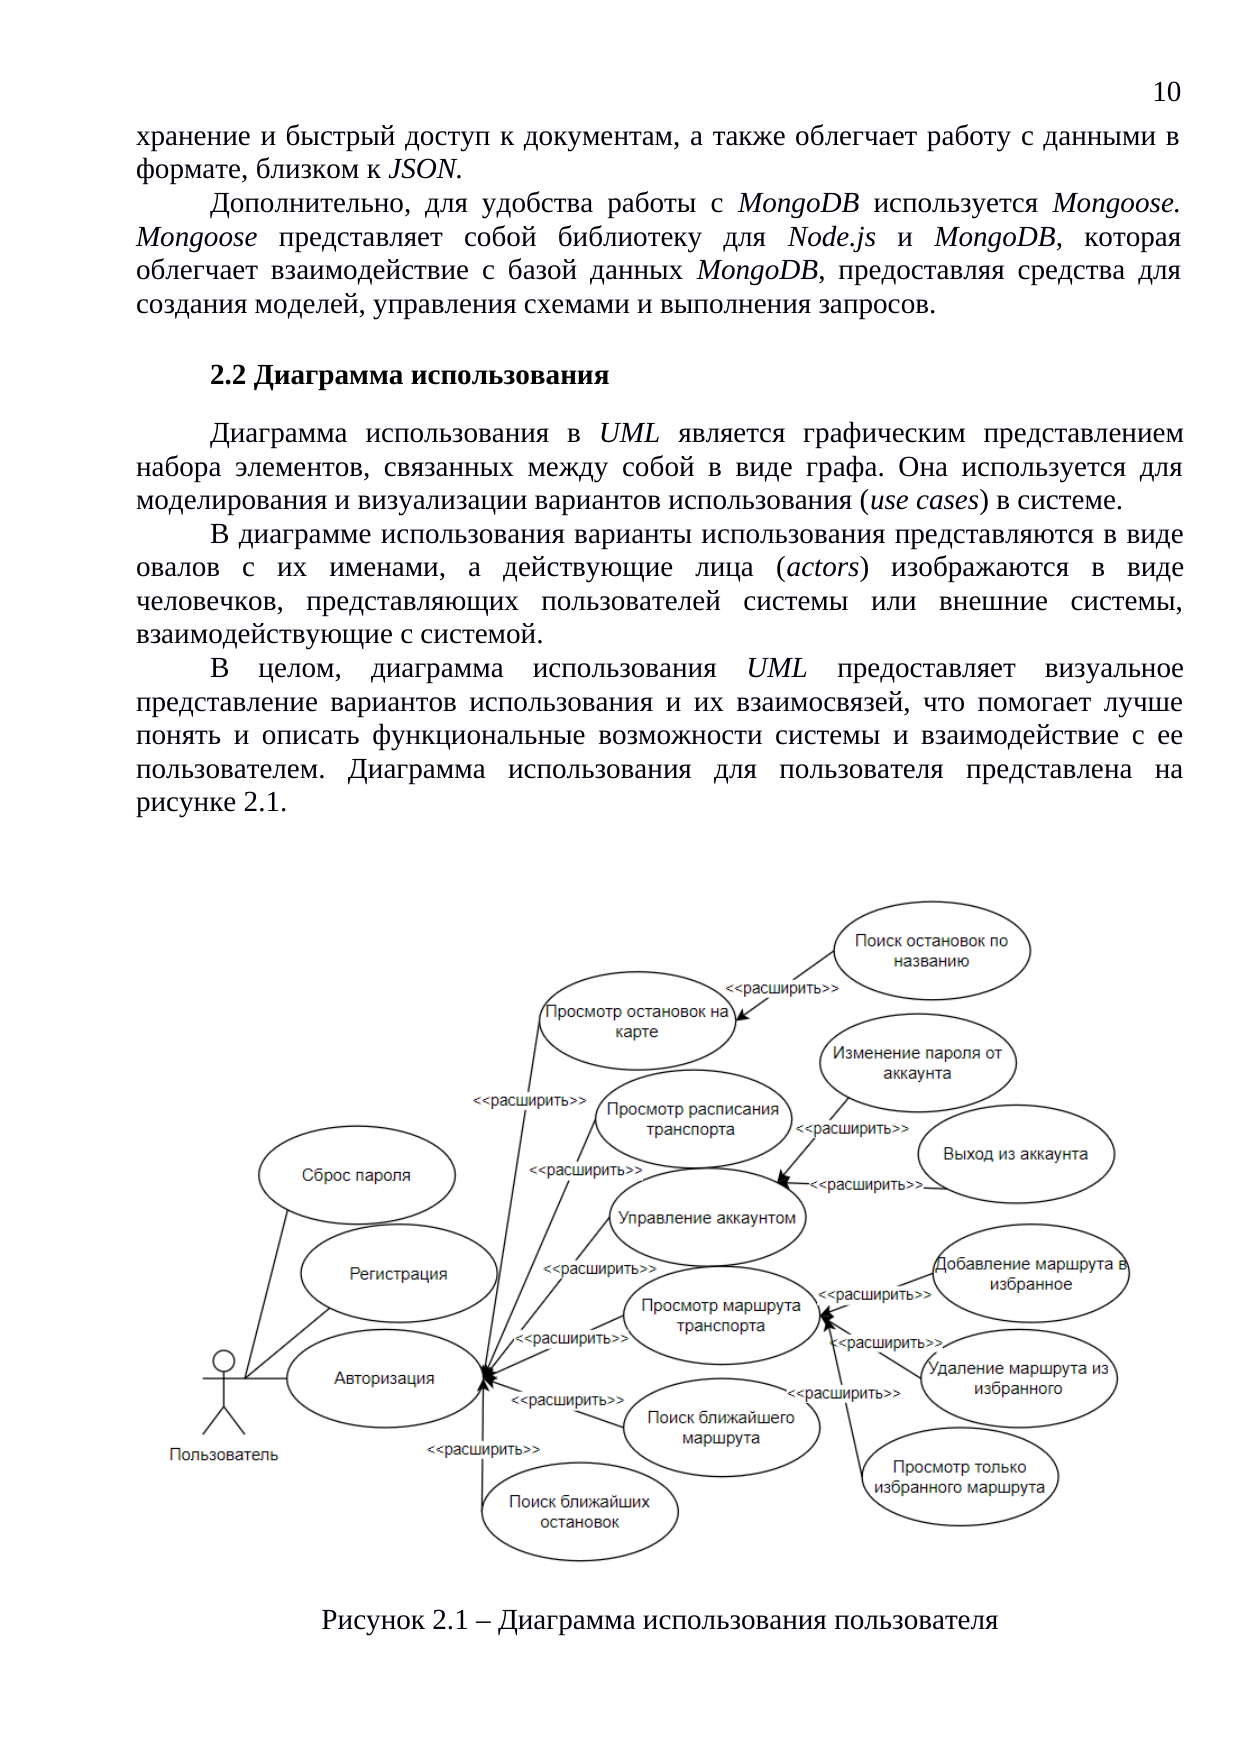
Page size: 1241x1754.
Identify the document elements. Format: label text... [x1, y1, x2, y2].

text Диаграмма использования в UML является графическим представлением набора элементов, связанных между собой в виде графа. Она используется для моделирования и визуализации вариантов использования (use cases) в системе. [136, 415, 1184, 516]
subtitle 2.2 Диаграмма использования [136, 357, 1181, 390]
picture [155, 851, 1165, 1577]
text Дополнительно, для удобства работы с MongoDB используется Mongoose. Mongoose представляет собой библиотеку для Node.js и MongoDB, которая облегчает взаимодействие с базой данных MongoDB, предоставляя средства для создания моделей, управления схемами и выполнения запросов. [136, 185, 1181, 319]
text В диаграмме использования варианты использования представляются в виде овалов с их именами, а действующие лица (actors) изображаются в виде человечков, представляющих пользователей системы или внешние системы, взаимодействующие с системой. [136, 516, 1184, 650]
text Рисунок 2.1 – Диаграмма использования пользователя [136, 1602, 1184, 1636]
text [136, 118, 1181, 185]
text В целом, диаграмма использования UML предоставляет визуальное представление вариантов использования и их взаимосвязей, что помогает лучше понять и описать функциональные возможности системы и взаимодействие с ее пользователем. Диаграмма использования для пользователя представлена на рисунке 2.1. [136, 650, 1184, 818]
